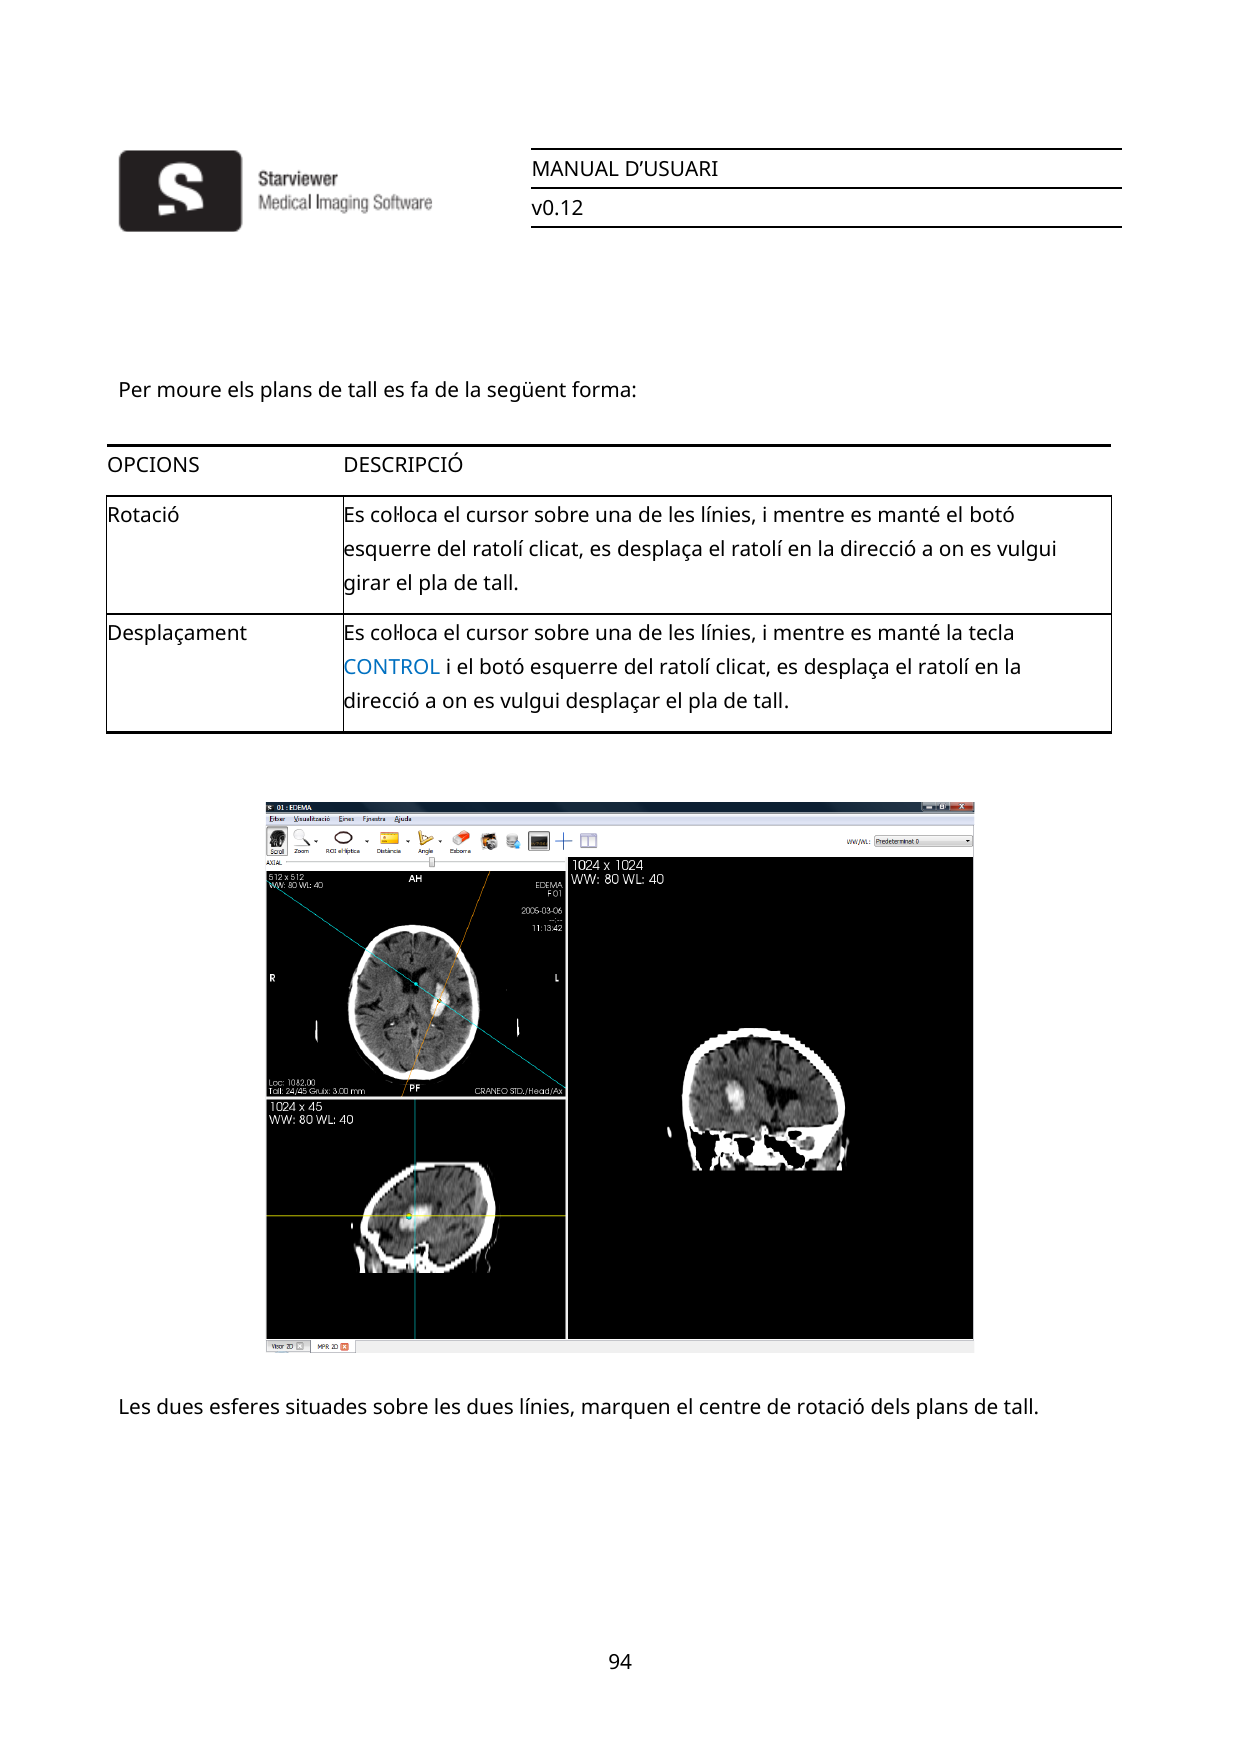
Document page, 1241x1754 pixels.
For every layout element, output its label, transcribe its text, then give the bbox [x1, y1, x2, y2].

text Les dues esferes situades sobre les dues línies, marquen el centre de rotació dels plans de tall. [118, 1392, 1122, 1421]
picture [265, 802, 975, 1353]
table_cell Desplaçament [107, 615, 343, 731]
table_cell Rotació [107, 497, 343, 613]
table_cell Es col·loca el cursor sobre una de les línies, i mentre es manté la tecla CONTROL i el botó esquerre del ratolí clicat, es desplaça el ratolí en la direcció a on es vulgui desplaçar el pla de tall. [344, 615, 1111, 731]
table_cell Es col·loca el cursor sobre una de les línies, i mentre es manté el botó esquerre del ratolí clicat, es desplaça el ratolí en la direcció a on es vulgui girar el pla de tall. [344, 497, 1111, 613]
text Per moure els plans de tall es fa de la següent forma: [118, 376, 1122, 404]
table_header descripció [343, 447, 1111, 495]
table_header opcions [107, 447, 343, 495]
